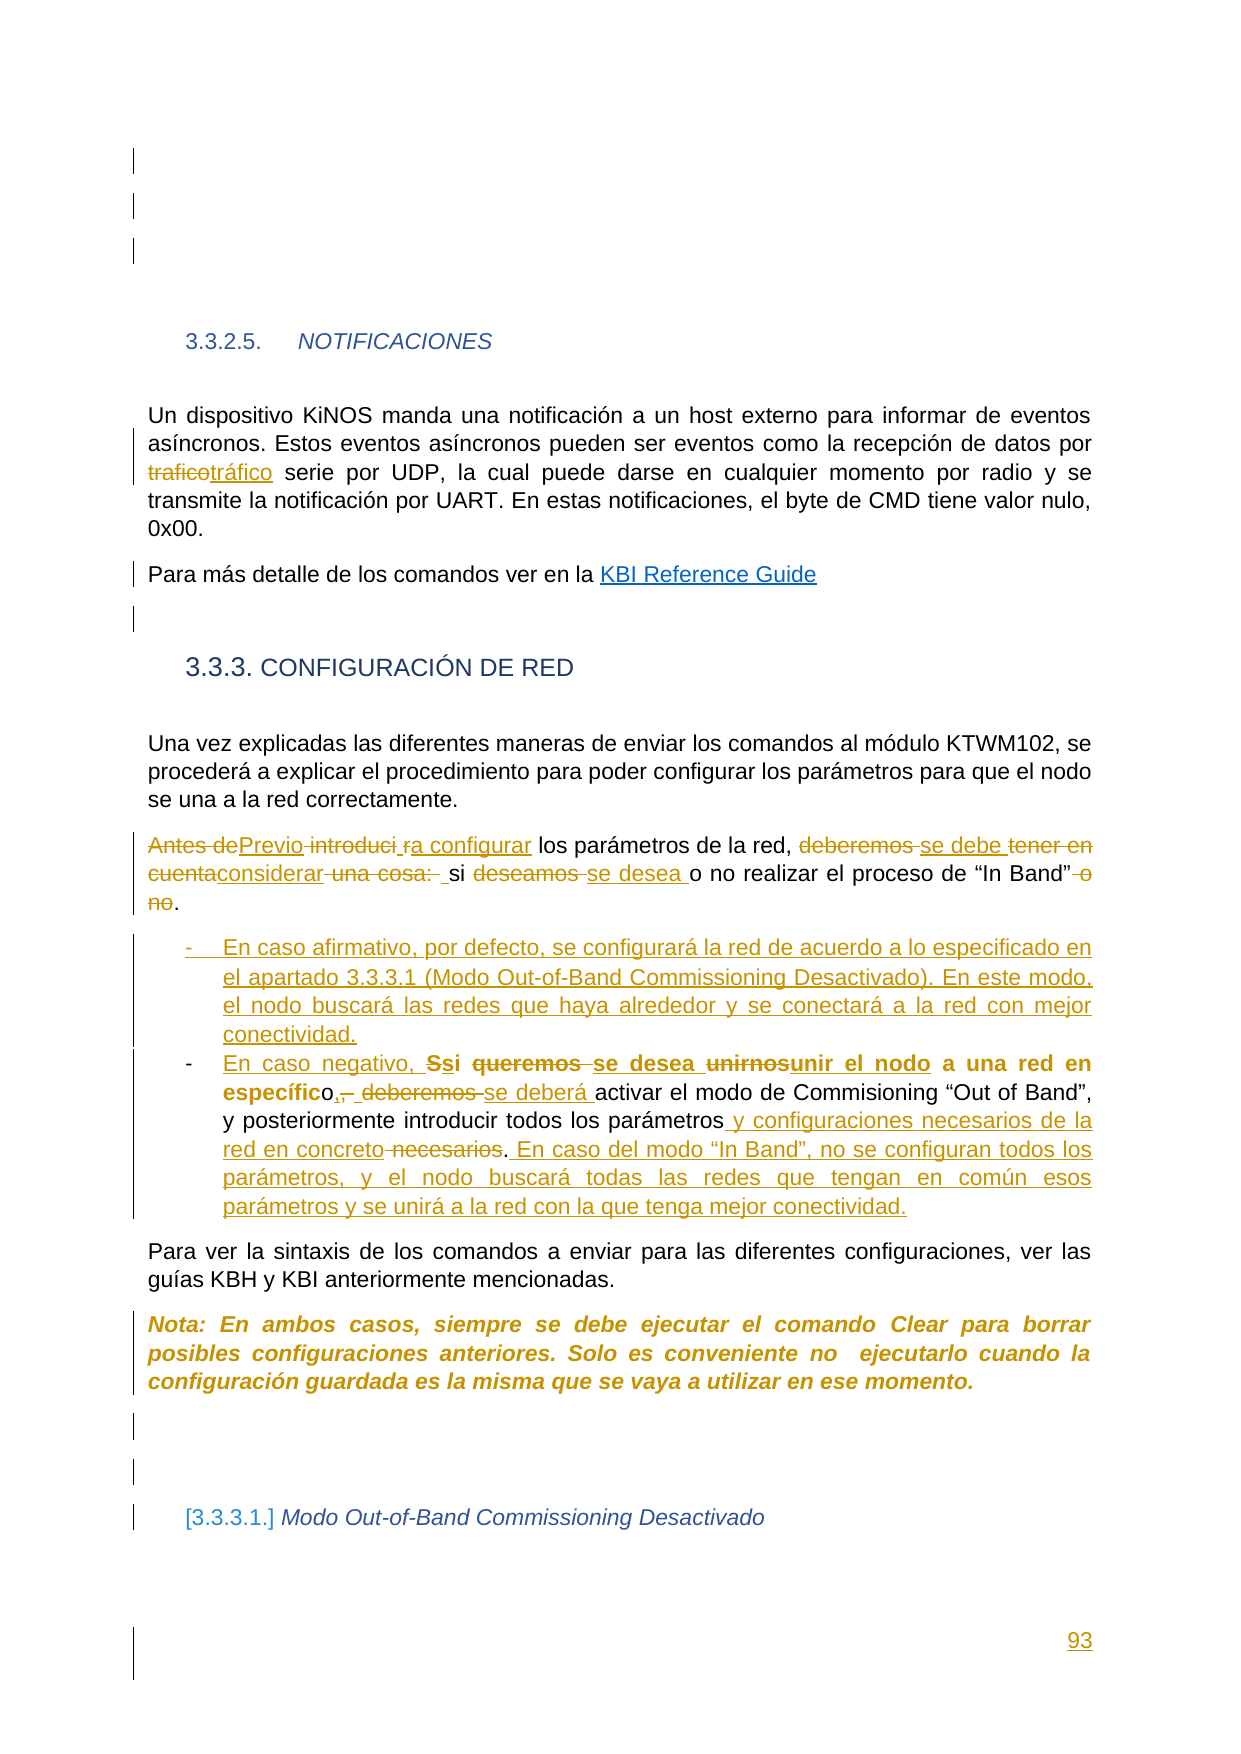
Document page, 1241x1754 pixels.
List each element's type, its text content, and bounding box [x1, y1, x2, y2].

text Para ver la sintaxis de los comandos a enviar para las diferentes configuraciones, ver las guías KBH y KBI anteriormente mencionadas. [148, 1238, 1092, 1293]
text los parámetros de la red, si o no realizar el proceso de “In Band”. [148, 832, 1092, 915]
subtitle Modo Out-of-Band Commissioning Desactivado [185, 1504, 1092, 1530]
subtitle CONFIGURACIÓN DE RED [185, 651, 1092, 682]
text Para más detalle de los comandos ver en la KBI Reference Guide [148, 561, 1092, 587]
subtitle NOTIFICACIONES [185, 328, 1092, 354]
text Una vez explicadas las diferentes maneras de enviar los comandos al módulo KTWM102, se procederá a explicar el procedimiento para poder configurar los parámetros para que el nodo se una a la red correctamente. [148, 729, 1092, 813]
text Nota: En ambos casos, siempre se debe ejecutar el comando Clear para borrar posibles configuraciones anteriores. Solo es conveniente no ejecutarlo cuando la configuración guardada es la misma que se vaya a utilizar en ese momento. [148, 1311, 1092, 1395]
list i a una red en específicoactivar el modo de Commisioning “Out of Band”, y posteriormente introducir todos los parámetros. [185, 1049, 1092, 1219]
text Un dispositivo KiNOS manda una notificación a un host externo para informar de eventos asíncronos. Estos eventos asíncronos pueden ser eventos como la recepción de datos por serie por UDP, la cual puede darse en cualquier momento por radio y se transmite la notificación por UART. En estas notificaciones, el byte de CMD tiene valor nulo, 0x00. [148, 402, 1092, 542]
